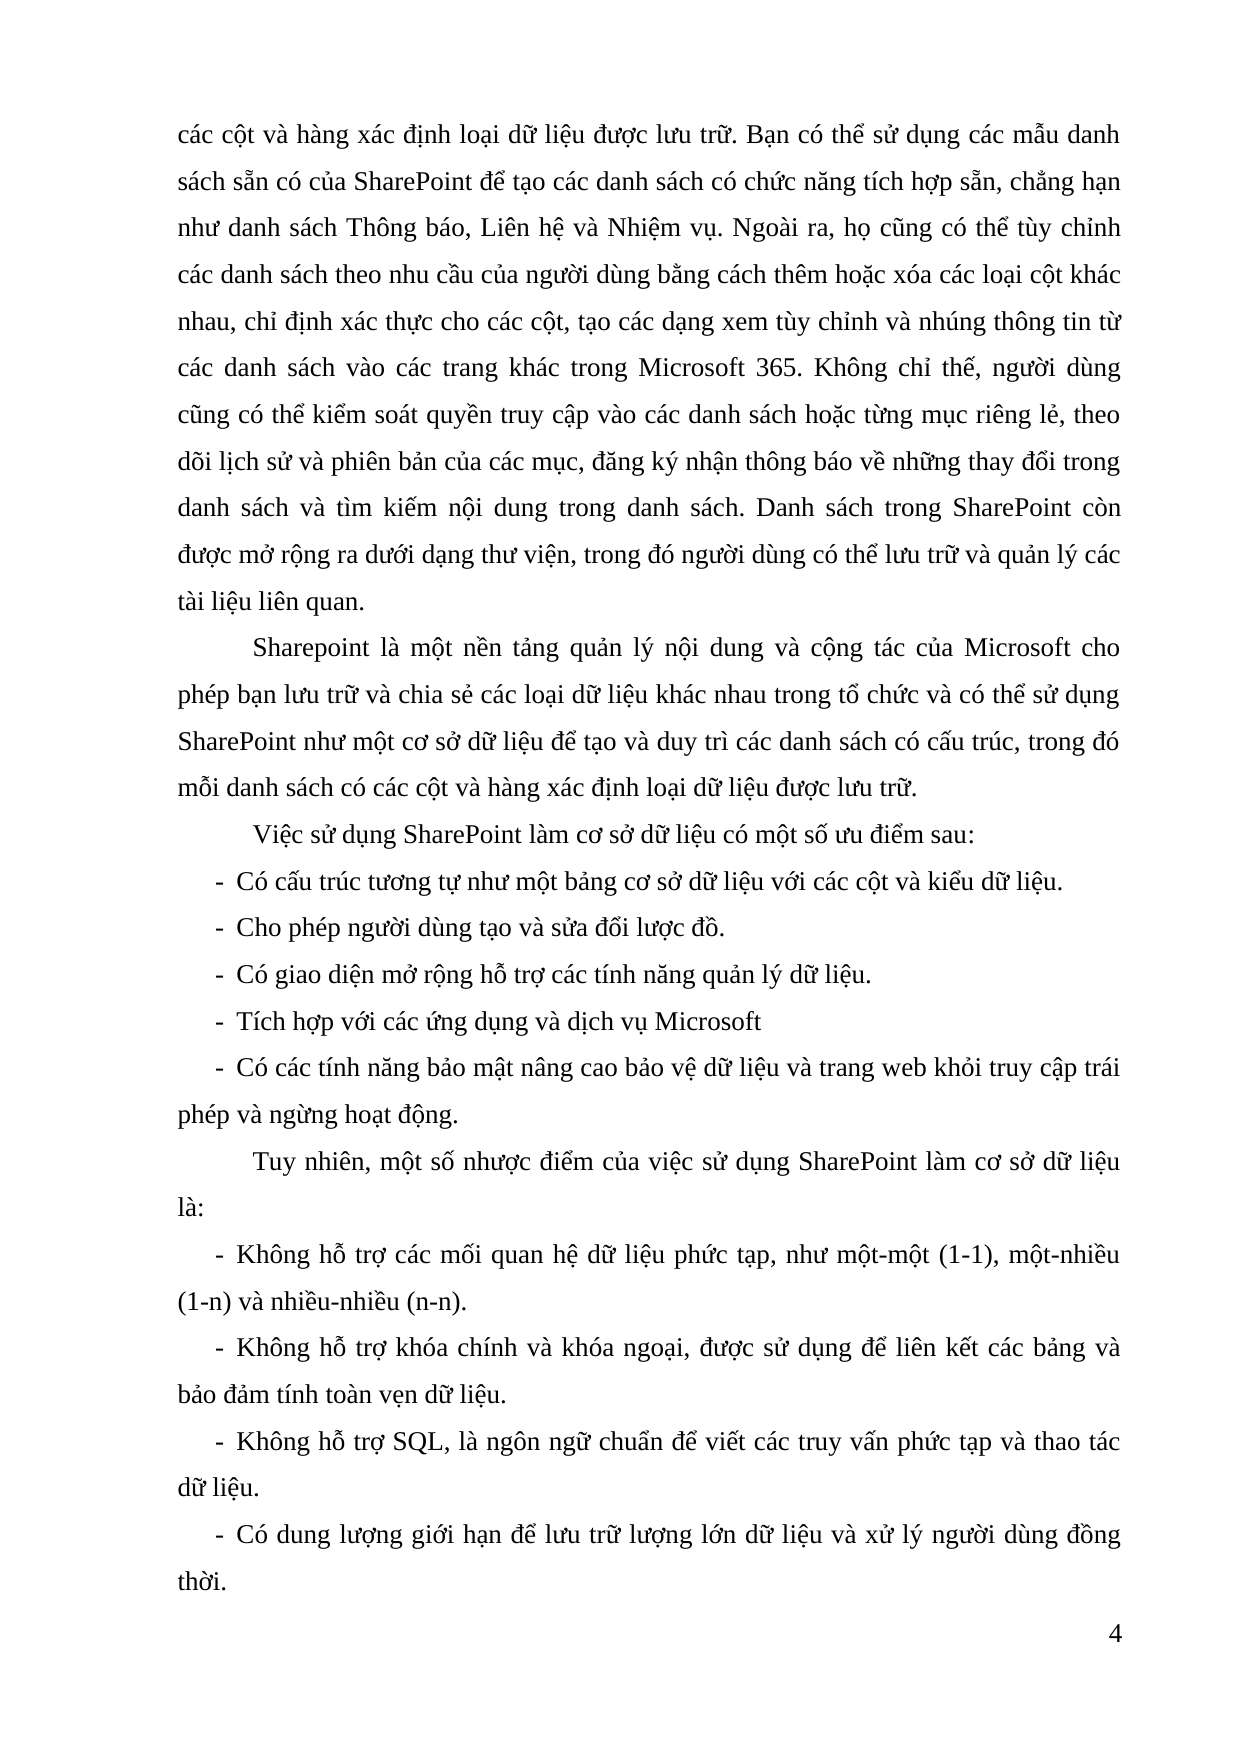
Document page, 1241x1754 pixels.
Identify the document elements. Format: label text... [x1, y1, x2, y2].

text Sharepoint là một nền tảng quản lý nội dung và cộng tác của Microsoft cho phép bạn lưu trữ và chia sẻ các loại dữ liệu khác nhau trong tổ chức và có thể sử dụng SharePoint như một cơ sở dữ liệu để tạo và duy trì các danh sách có cấu trúc, trong đó mỗi danh sách có các cột và hàng xác định loại dữ liệu được lưu trữ. [177, 631, 1122, 803]
text Việc sử dụng SharePoint làm cơ sở dữ liệu có một số ưu điểm sau: [177, 818, 1122, 849]
list Không hỗ trợ khóa chính và khóa ngoại, được sử dụng để liên kết các bảng và bảo đảm tính toàn vẹn dữ liệu. [177, 1331, 1122, 1409]
list Có giao diện mở rộng hỗ trợ các tính năng quản lý dữ liệu. [177, 958, 1122, 989]
text Tuy nhiên, một số nhược điểm của việc sử dụng SharePoint làm cơ sở dữ liệu là: [177, 1145, 1122, 1223]
list Có dung lượng giới hạn để lưu trữ lượng lớn dữ liệu và xử lý người dùng đồng thời. [177, 1518, 1122, 1596]
list Có các tính năng bảo mật nâng cao bảo vệ dữ liệu và trang web khỏi truy cập trái phép và ngừng hoạt động. [177, 1051, 1122, 1129]
list Không hỗ trợ SQL, là ngôn ngữ chuẩn để viết các truy vấn phức tạp và thao tác dữ liệu. [177, 1425, 1122, 1503]
list Không hỗ trợ các mối quan hệ dữ liệu phức tạp, như một-một (1-1), một-nhiều (1-n) và nhiều-nhiều (n-n). [177, 1238, 1122, 1316]
list Có cấu trúc tương tự như một bảng cơ sở dữ liệu với các cột và kiểu dữ liệu. [177, 865, 1122, 896]
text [177, 118, 1122, 616]
list Tích hợp với các ứng dụng và dịch vụ Microsoft [177, 1005, 1122, 1036]
list Cho phép người dùng tạo và sửa đổi lược đồ. [177, 911, 1122, 943]
